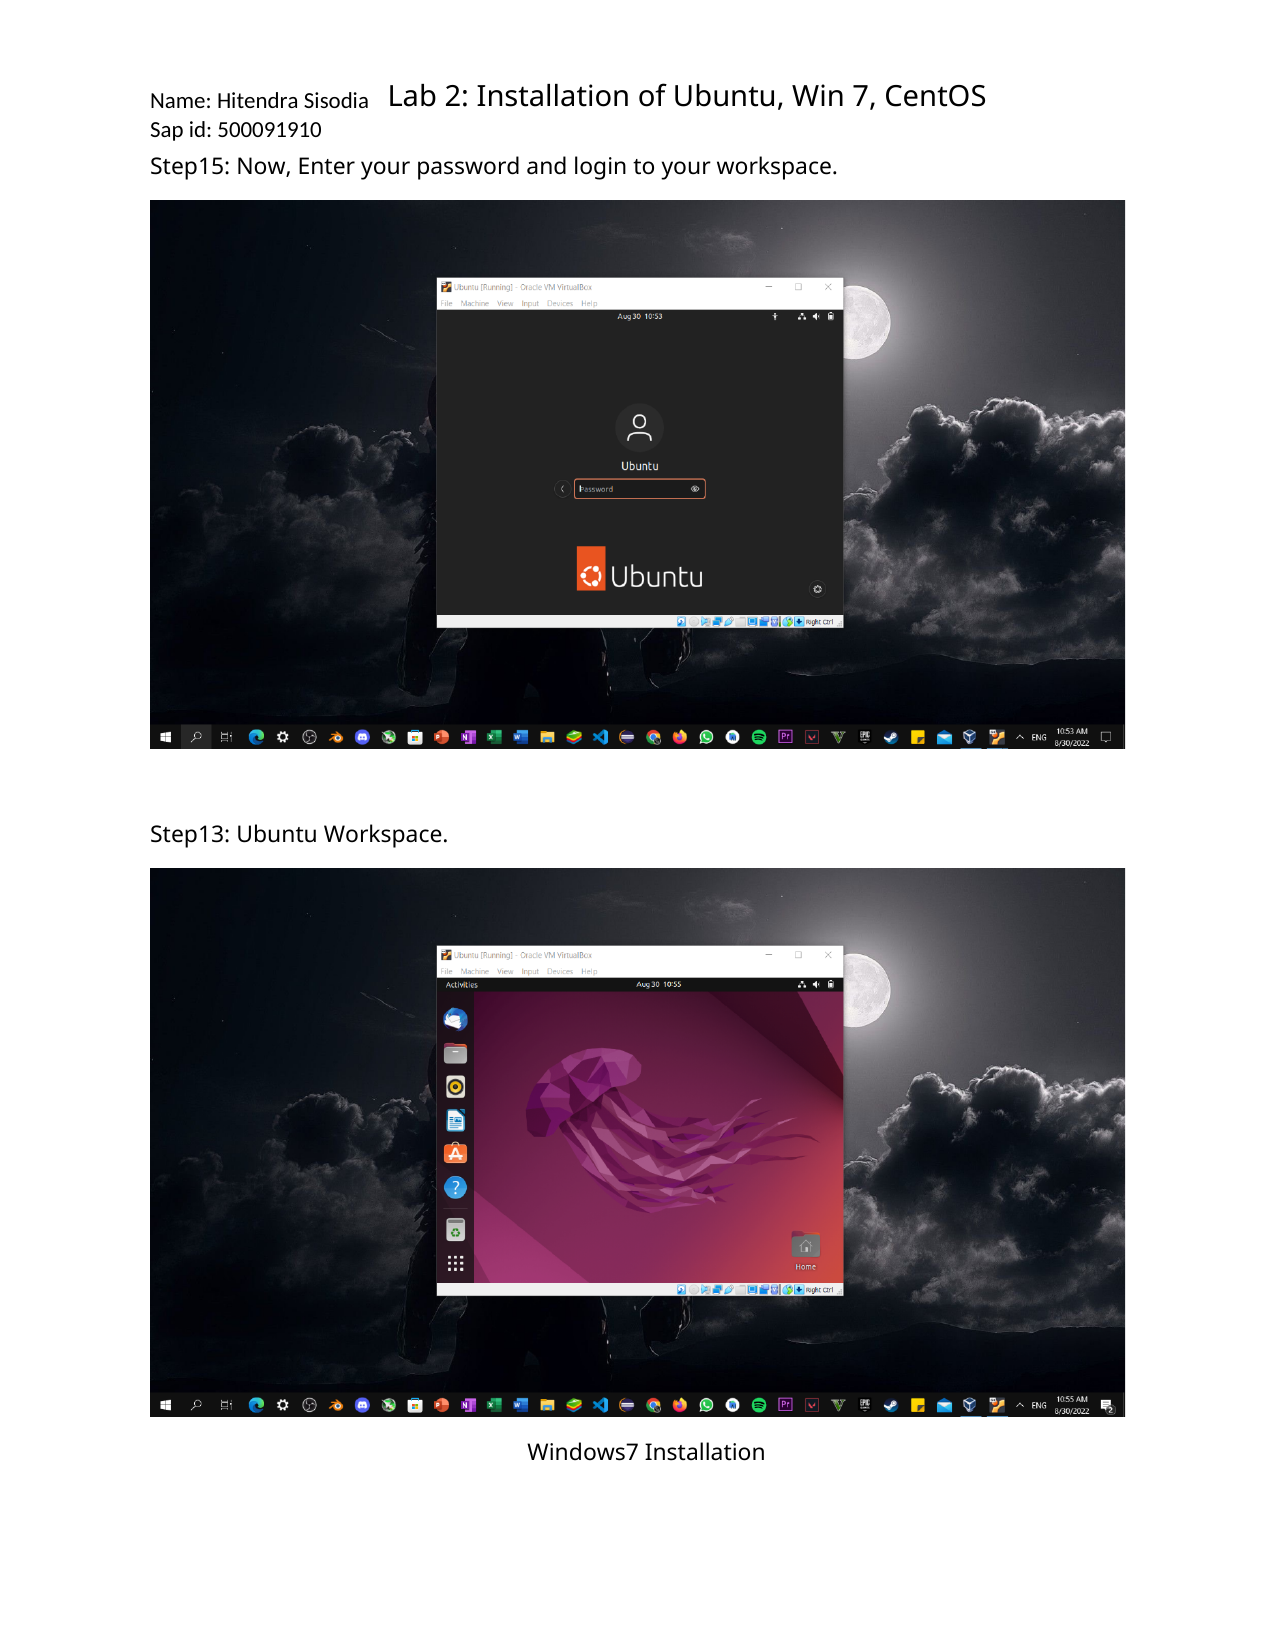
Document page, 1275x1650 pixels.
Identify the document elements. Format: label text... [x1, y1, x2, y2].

text Windows7 Installation [150, 1435, 1125, 1467]
picture [150, 200, 1125, 749]
text Step15: Now, Enter your password and login to your workspace. [150, 150, 1125, 181]
picture [150, 868, 1125, 1417]
text Step13: Ubuntu Workspace. [150, 818, 1125, 849]
